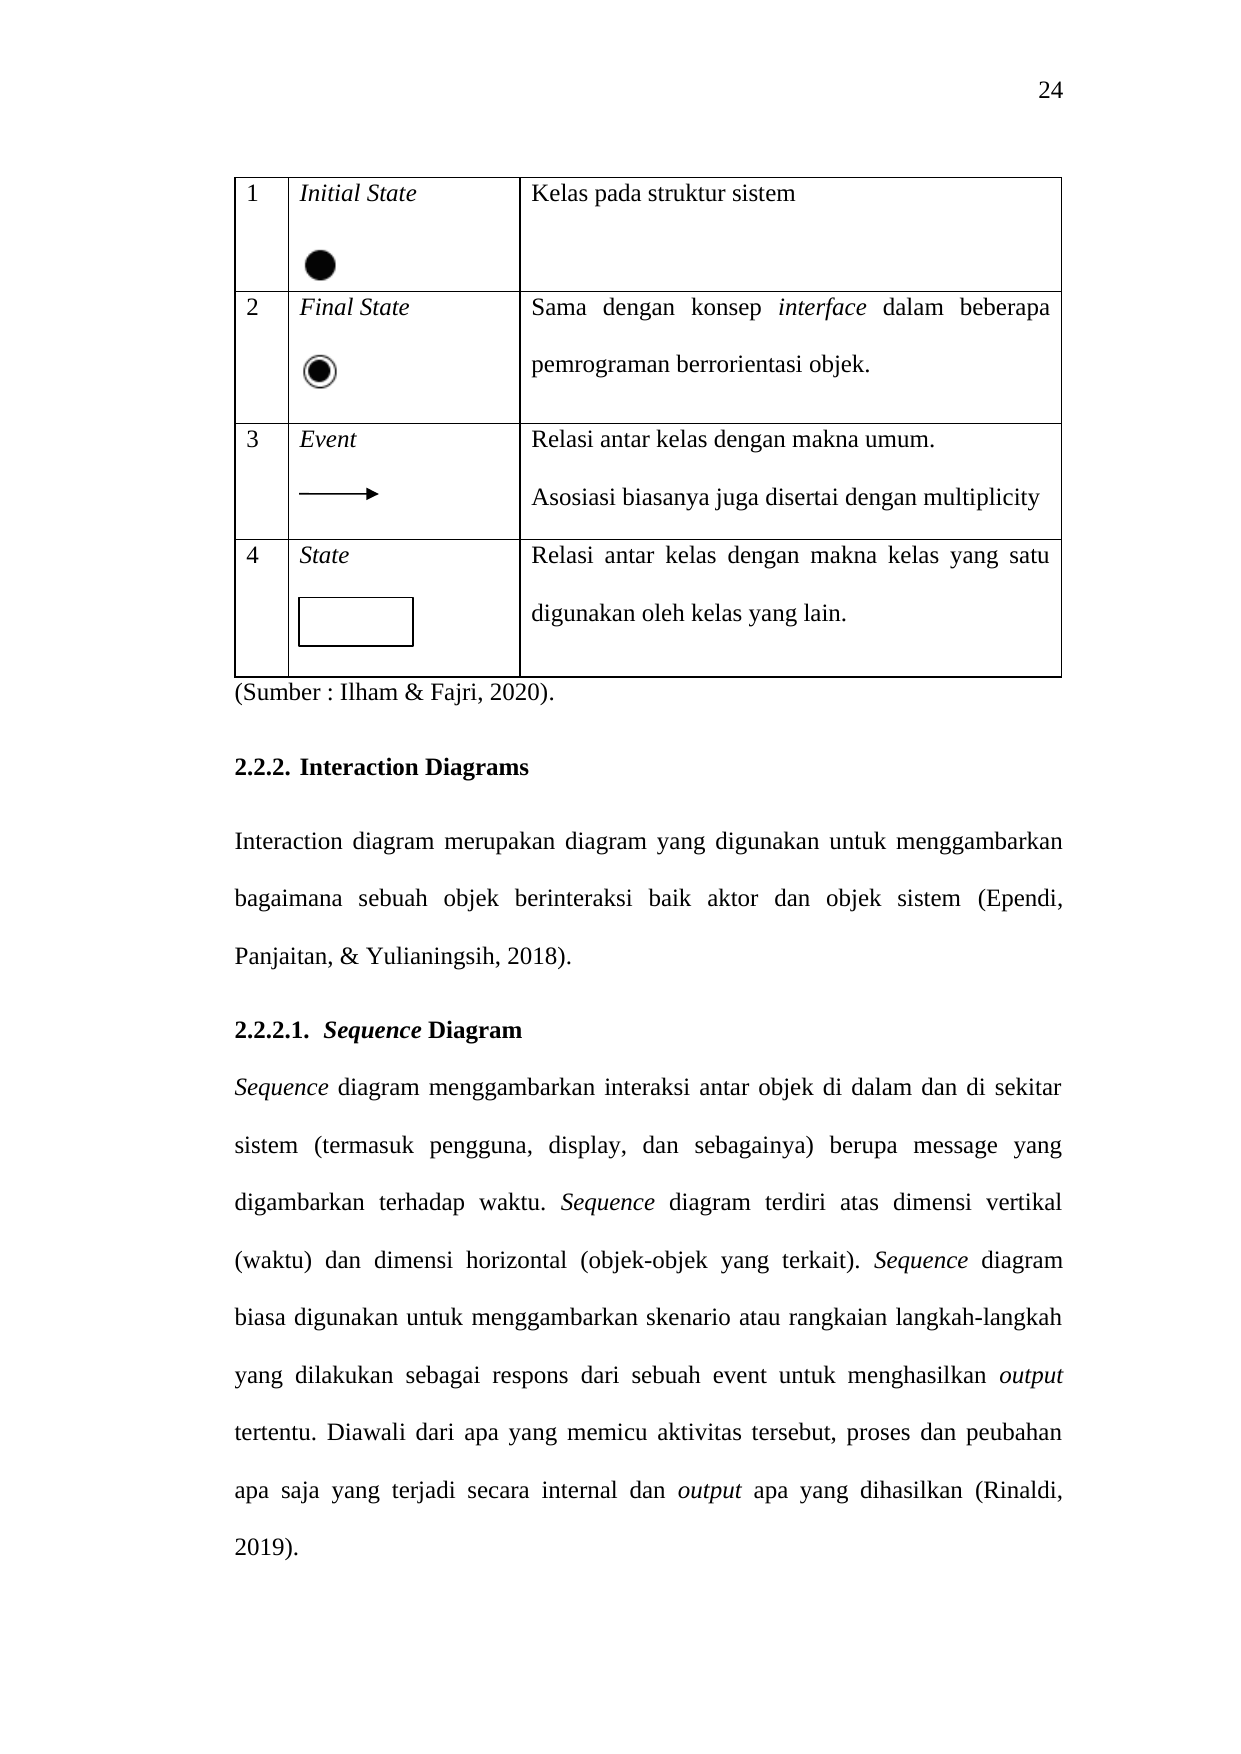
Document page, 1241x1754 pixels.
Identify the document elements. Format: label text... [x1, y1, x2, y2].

text Interaction diagram merupakan diagram yang digunakan untuk menggambarkan bagaimana sebuah objek berinteraksi baik aktor dan objek sistem . [234, 826, 1063, 969]
table_cell 1 [236, 178, 288, 291]
table_cell Initial State [289, 178, 519, 291]
table_cell Kelas pada struktur sistem [521, 178, 1061, 291]
table_cell Relasi antar kelas dengan makna umum. Asosiasi biasanya juga disertai dengan multiplicity [521, 424, 1061, 539]
text . [234, 677, 1063, 706]
text Sequence diagram menggambarkan interaksi antar objek di dalam dan di sekitar sistem (termasuk pengguna, display, dan sebagainya) berupa message yang digambarkan terhadap waktu. Sequence diagram terdiri atas dimensi vertikal (waktu) dan dimensi horizontal (objek-objek yang terkait). Sequence diagram biasa digunakan untuk menggambarkan skenario atau rangkaian langkah-langkah yang dilakukan sebagai respons dari sebuah event untuk menghasilkan output tertentu. Diawali dari apa yang memicu aktivitas tersebut, proses dan peubahan apa saja yang terjadi secara internal dan output apa yang dihasilkan . [234, 1072, 1063, 1561]
table_cell 3 [236, 424, 288, 539]
table_cell Event [289, 424, 519, 539]
subtitle Interaction Diagrams [234, 752, 1063, 780]
table_cell 4 [236, 540, 288, 676]
picture [299, 349, 340, 395]
table_cell Relasi antar kelas dengan makna kelas yang satu digunakan oleh kelas yang lain. [521, 540, 1061, 676]
table_cell 2 [236, 292, 288, 423]
table_cell Sama dengan konsep interface dalam beberapa pemrograman berrorientasi objek. [521, 292, 1061, 423]
picture [299, 244, 339, 287]
subtitle Sequence Diagram [234, 1015, 1063, 1044]
table_cell State [289, 540, 519, 676]
table_cell Final State [289, 292, 519, 423]
